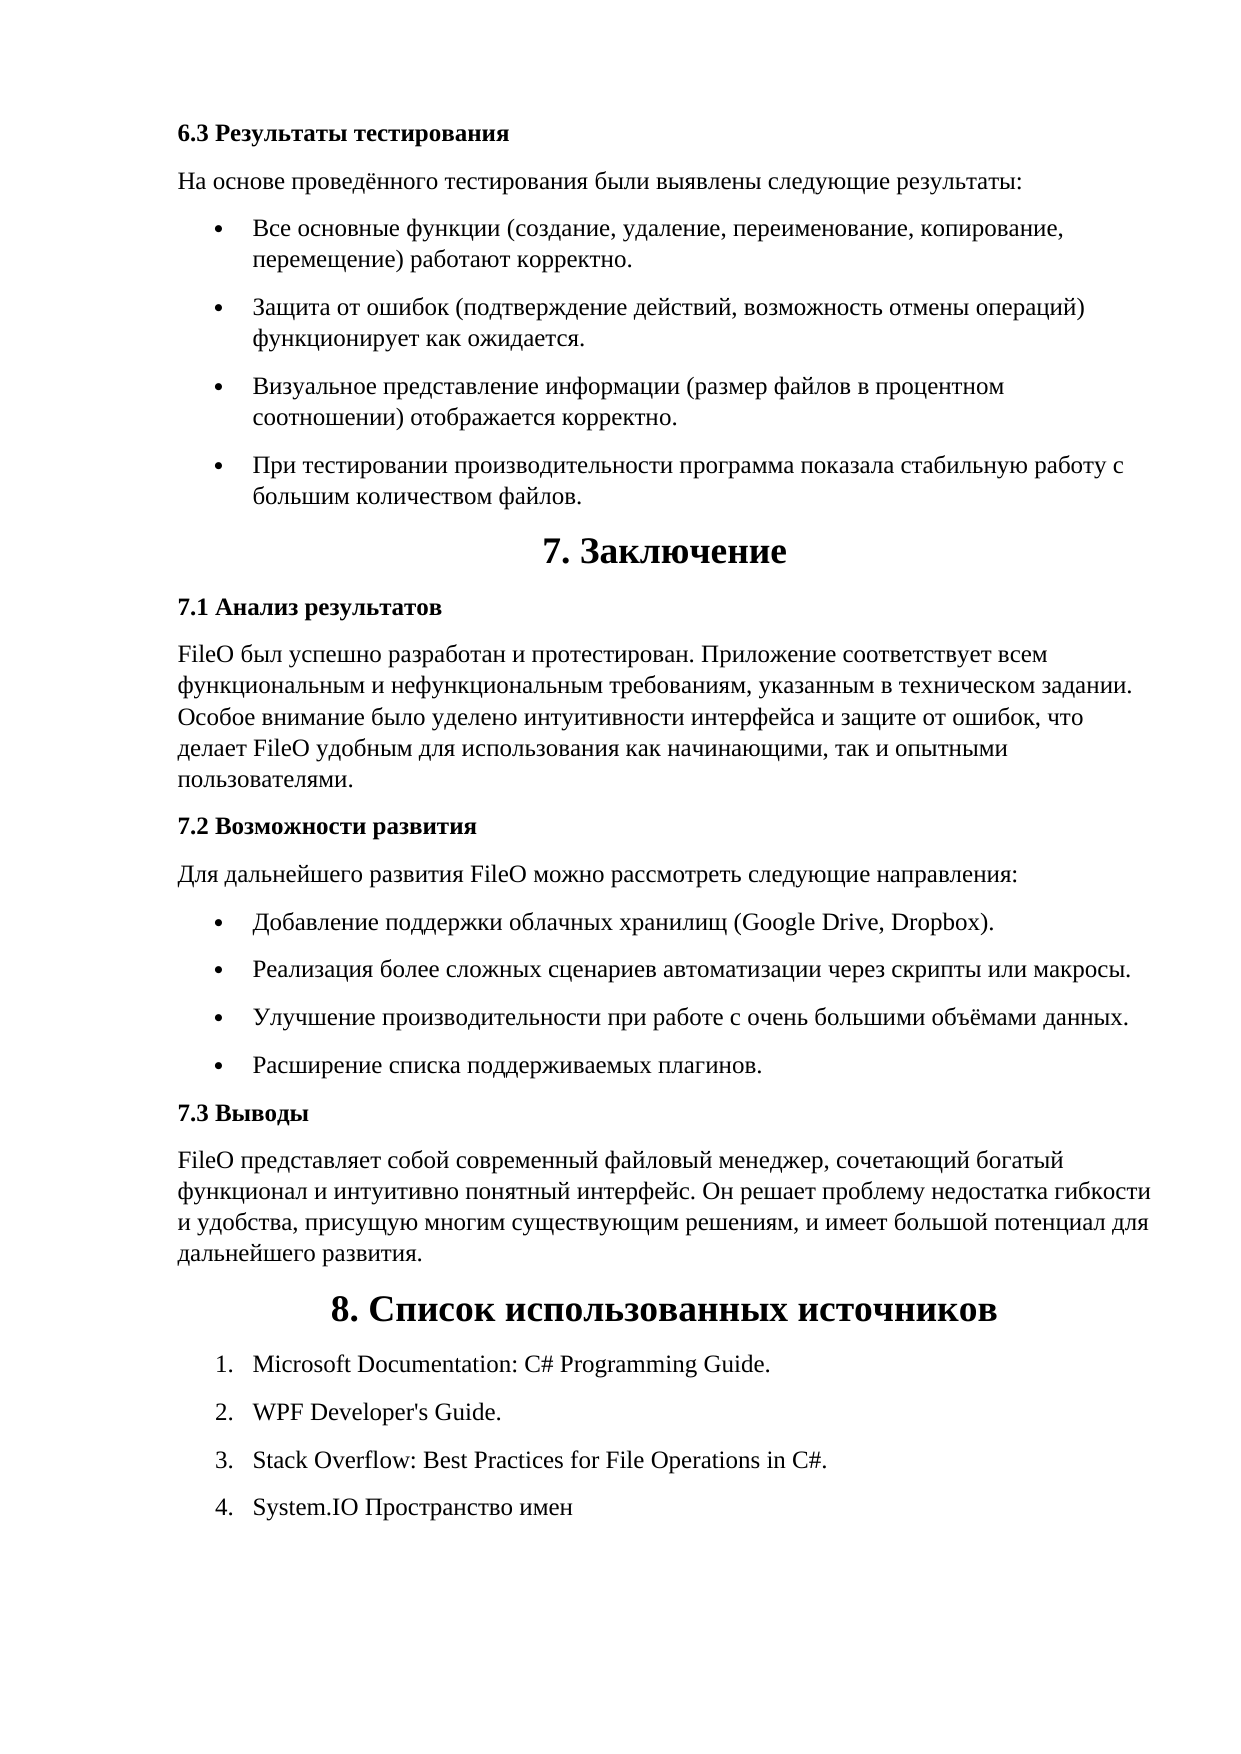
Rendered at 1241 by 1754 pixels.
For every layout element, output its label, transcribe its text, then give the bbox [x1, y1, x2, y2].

text 8. Список использованных источников [177, 1286, 1152, 1329]
text Для дальнейшего развития FileO можно рассмотреть следующие направления: [177, 859, 1152, 888]
list WPF Developer's Guide. [215, 1397, 1152, 1426]
list Защита от ошибок (подтверждение действий, возможность отмены операций) функционирует как ожидается. [215, 292, 1152, 352]
text FileO представляет собой современный файловый менеджер, сочетающий богатый функционал и интуитивно понятный интерфейс. Он решает проблему недостатка гибкости и удобства, присущую многим существующим решениям, и имеет большой потенциал для дальнейшего развития. [177, 1145, 1152, 1267]
text 7.1 Анализ результатов [177, 592, 1152, 621]
list Визуальное представление информации (размер файлов в процентном соотношении) отображается корректно. [215, 371, 1152, 431]
list Все основные функции (создание, удаление, переименование, копирование, перемещение) работают корректно. [215, 213, 1152, 273]
text 7.3 Выводы [177, 1098, 1152, 1126]
text На основе проведённого тестирования были выявлены следующие результаты: [177, 166, 1152, 194]
list Stack Overflow: Best Practices for File Operations in C#. [215, 1445, 1152, 1473]
list Расширение списка поддерживаемых плагинов. [215, 1050, 1152, 1079]
text 7. Заключение [177, 528, 1152, 572]
list System.IO Пространство имен [215, 1492, 1152, 1521]
text 6.3 Результаты тестирования [177, 118, 1152, 147]
list Реализация более сложных сценариев автоматизации через скрипты или макросы. [215, 954, 1152, 983]
text 7.2 Возможности развития [177, 811, 1152, 840]
list Microsoft Documentation: C# Programming Guide. [215, 1349, 1152, 1378]
text FileO был успешно разработан и протестирован. Приложение соответствует всем функциональным и нефункциональным требованиям, указанным в техническом задании. Особое внимание было уделено интуитивности интерфейса и защите от ошибок, что делает FileO удобным для использования как начинающими, так и опытными пользователями. [177, 639, 1152, 792]
list При тестировании производительности программа показала стабильную работу с большим количеством файлов. [215, 450, 1152, 509]
list Улучшение производительности при работе с очень большими объёмами данных. [215, 1002, 1152, 1031]
list Добавление поддержки облачных хранилищ (Google Drive, Dropbox). [215, 907, 1152, 936]
